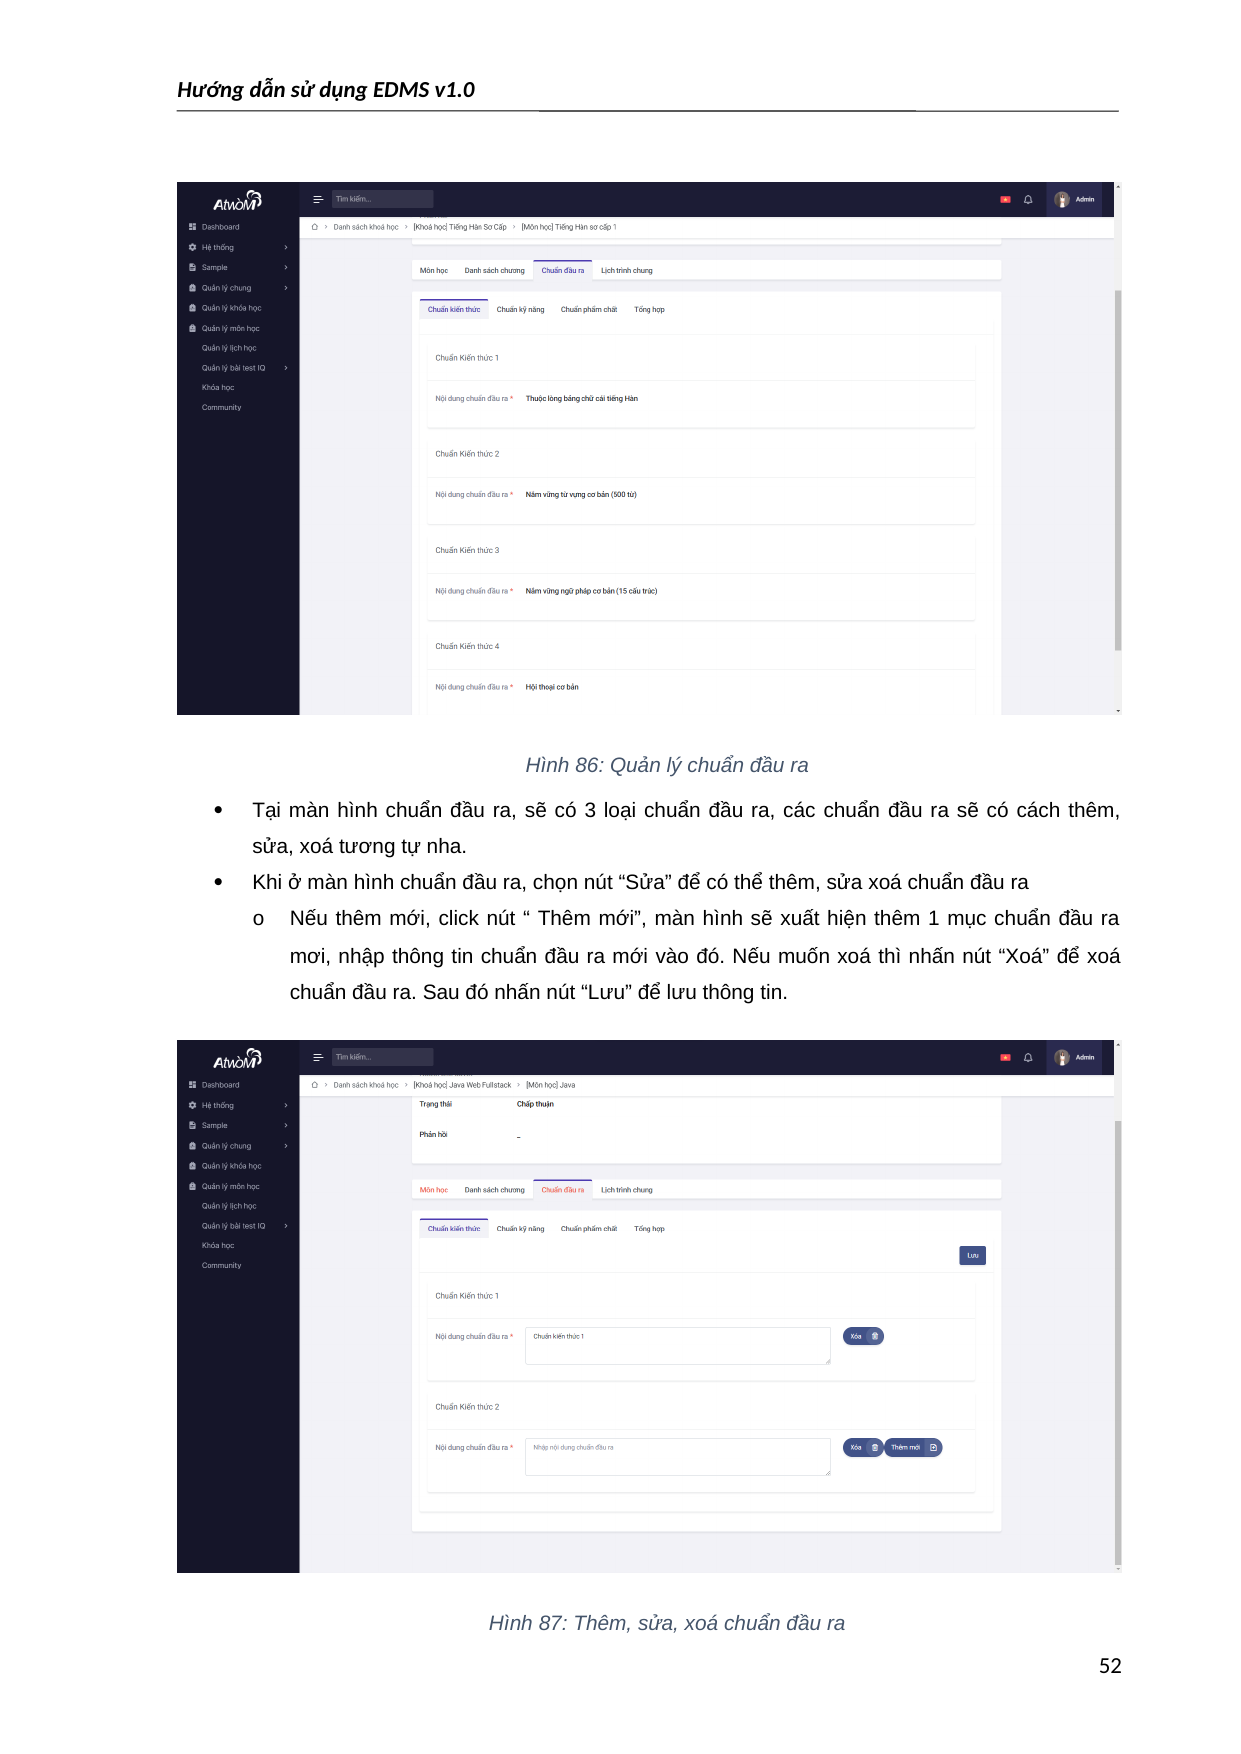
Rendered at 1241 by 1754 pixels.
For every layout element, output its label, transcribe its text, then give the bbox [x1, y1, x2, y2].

list Nếu thêm mới, click nút “ Thêm mới”, màn hình sẽ xuất hiện thêm 1 mục chuẩn đầu ra mơi, nhập thông tin chuẩn đầu ra mới vào đó. Nếu muốn xoá thì nhấn nút “Xoá” để xoá chuẩn đầu ra. Sau đó nhấn nút “Lưu” để lưu thông tin. [252, 906, 1122, 1004]
picture [177, 182, 1122, 715]
list Tại màn hình chuẩn đầu ra, sẽ có 3 loại chuẩn đầu ra, các chuẩn đầu ra sẽ có cách thêm, sửa, xoá tương tự nha. [214, 798, 1122, 858]
text Hình 4.5.2 : Thêm, sửa, xoá chuẩn đầu ra [214, 1611, 1122, 1635]
picture [177, 1040, 1122, 1573]
list Khi ở màn hình chuẩn đầu ra, chọn nút “Sửa” để có thể thêm, sửa xoá chuẩn đầu ra [214, 870, 1122, 894]
text Hình 4.5.1 : Quản lý chuẩn đầu ra [214, 753, 1122, 777]
